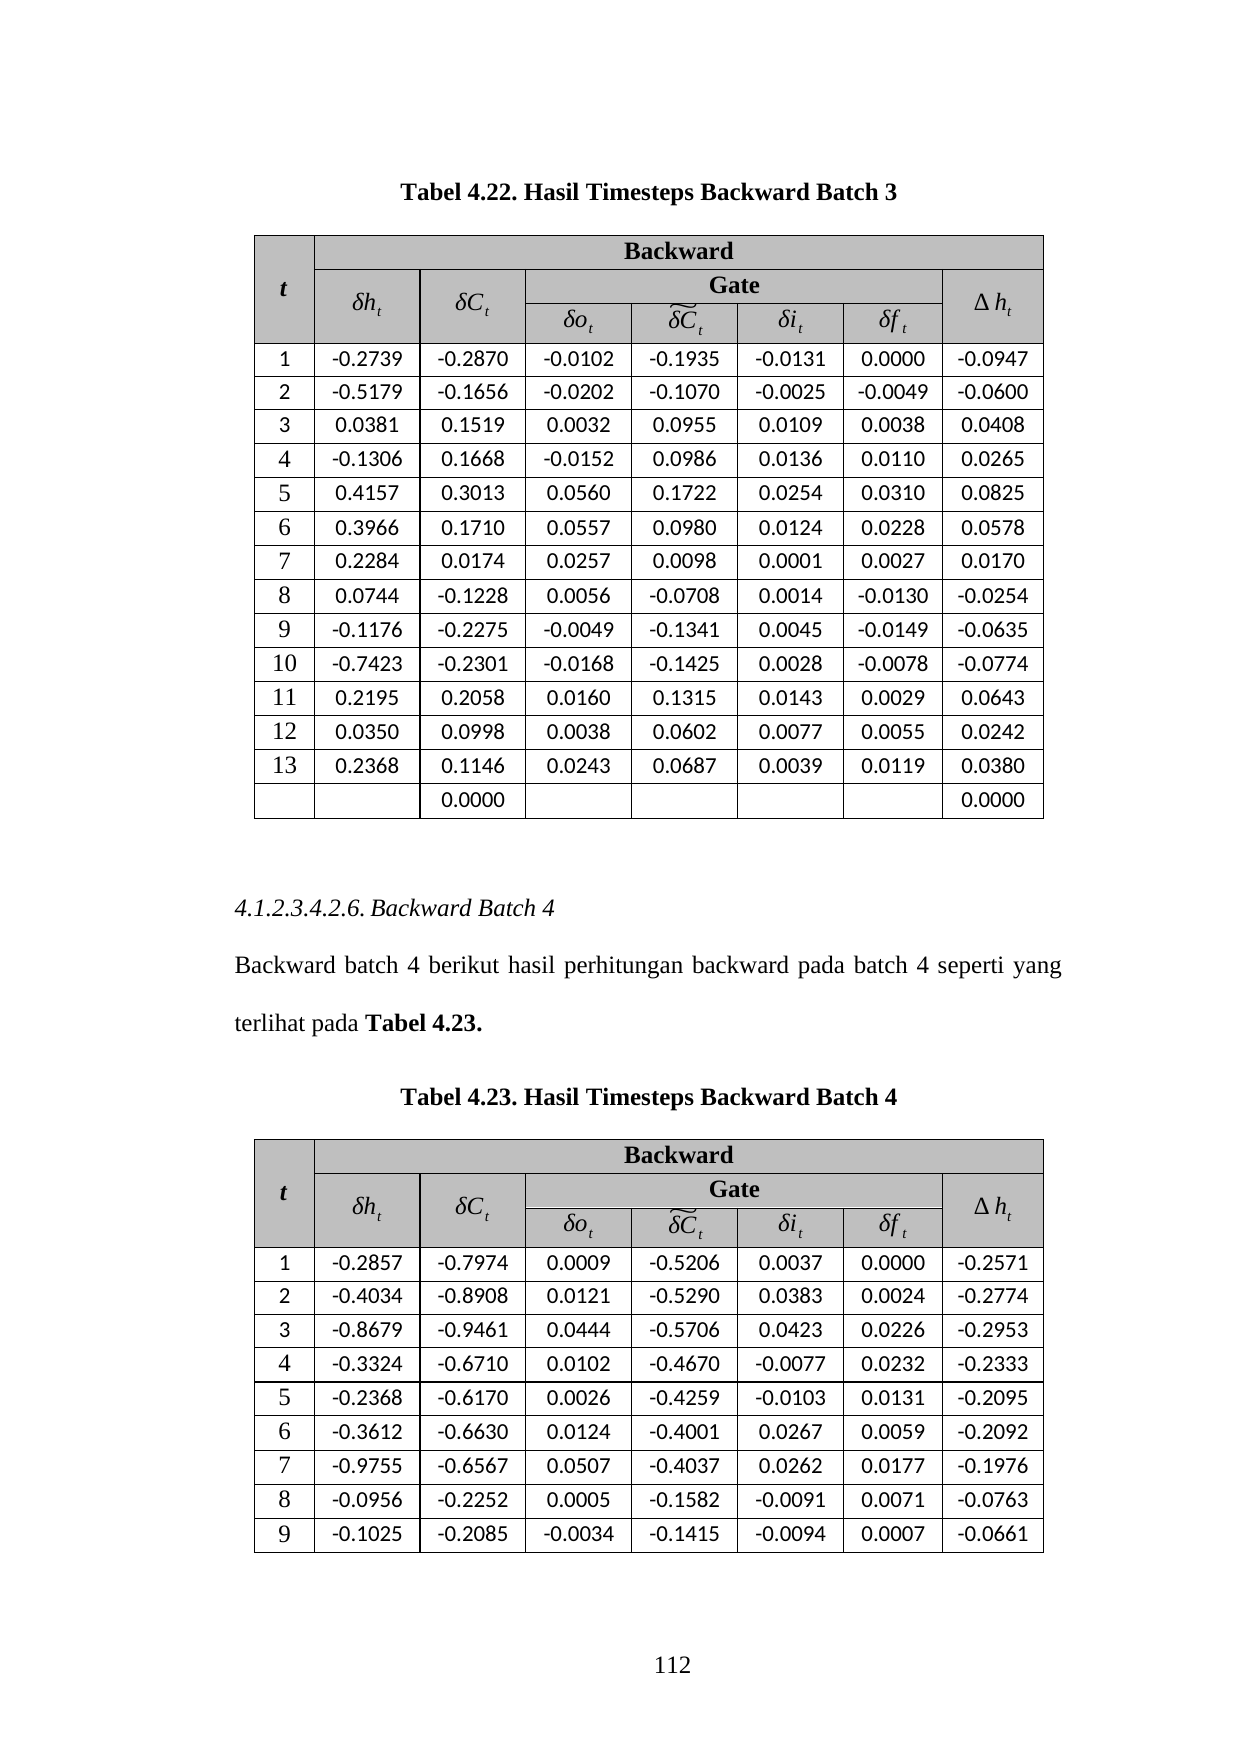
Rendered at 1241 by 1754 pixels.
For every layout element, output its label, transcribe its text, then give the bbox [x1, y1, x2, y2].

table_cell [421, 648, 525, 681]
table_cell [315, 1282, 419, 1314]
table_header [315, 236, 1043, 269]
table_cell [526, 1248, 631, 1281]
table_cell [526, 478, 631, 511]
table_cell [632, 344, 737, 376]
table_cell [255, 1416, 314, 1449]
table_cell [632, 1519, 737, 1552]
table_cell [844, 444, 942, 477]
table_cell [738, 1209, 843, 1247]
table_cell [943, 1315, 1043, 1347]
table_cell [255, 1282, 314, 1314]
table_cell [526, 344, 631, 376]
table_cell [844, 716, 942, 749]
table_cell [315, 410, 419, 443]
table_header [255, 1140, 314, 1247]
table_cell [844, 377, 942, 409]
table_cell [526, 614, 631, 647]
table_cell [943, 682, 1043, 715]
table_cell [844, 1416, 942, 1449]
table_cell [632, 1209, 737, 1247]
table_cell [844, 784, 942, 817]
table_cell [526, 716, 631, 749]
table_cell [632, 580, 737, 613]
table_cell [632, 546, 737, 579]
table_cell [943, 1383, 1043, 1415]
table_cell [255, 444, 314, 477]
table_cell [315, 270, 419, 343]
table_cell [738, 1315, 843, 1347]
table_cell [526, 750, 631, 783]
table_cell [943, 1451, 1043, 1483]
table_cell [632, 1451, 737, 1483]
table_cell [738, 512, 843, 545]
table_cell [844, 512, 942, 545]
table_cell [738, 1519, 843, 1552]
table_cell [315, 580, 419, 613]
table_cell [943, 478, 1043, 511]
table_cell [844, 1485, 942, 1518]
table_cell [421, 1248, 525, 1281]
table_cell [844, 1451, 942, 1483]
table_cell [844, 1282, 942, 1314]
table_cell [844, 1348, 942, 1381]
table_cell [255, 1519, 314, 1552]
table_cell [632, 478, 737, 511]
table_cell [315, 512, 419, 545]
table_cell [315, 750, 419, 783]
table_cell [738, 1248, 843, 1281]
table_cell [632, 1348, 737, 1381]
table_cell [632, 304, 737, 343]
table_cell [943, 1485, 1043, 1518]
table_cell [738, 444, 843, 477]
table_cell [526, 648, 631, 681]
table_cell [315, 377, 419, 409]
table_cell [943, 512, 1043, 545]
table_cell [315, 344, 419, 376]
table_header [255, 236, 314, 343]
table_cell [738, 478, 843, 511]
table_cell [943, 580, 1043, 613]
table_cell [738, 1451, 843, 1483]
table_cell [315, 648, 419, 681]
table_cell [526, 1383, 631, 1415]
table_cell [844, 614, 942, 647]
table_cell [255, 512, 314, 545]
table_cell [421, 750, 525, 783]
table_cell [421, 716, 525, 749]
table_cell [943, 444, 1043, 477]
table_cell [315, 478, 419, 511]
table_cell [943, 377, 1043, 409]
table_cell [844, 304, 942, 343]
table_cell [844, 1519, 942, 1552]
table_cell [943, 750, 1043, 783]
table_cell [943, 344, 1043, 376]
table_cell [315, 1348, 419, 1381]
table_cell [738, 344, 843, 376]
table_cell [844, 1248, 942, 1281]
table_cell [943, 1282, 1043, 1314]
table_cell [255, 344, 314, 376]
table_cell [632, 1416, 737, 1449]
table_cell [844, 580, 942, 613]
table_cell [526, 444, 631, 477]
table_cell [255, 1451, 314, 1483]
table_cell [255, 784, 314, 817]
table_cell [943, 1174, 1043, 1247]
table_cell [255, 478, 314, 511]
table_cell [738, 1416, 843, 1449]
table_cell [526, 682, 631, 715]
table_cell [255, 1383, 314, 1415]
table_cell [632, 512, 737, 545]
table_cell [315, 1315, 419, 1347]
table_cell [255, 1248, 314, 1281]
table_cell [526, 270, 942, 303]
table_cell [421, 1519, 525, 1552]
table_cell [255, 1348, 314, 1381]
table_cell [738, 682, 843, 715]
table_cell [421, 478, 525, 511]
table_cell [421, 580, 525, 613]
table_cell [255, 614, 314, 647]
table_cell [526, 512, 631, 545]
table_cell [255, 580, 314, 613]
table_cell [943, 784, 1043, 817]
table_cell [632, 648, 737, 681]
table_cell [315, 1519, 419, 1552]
subtitle Backward Batch 4 [234, 893, 1063, 921]
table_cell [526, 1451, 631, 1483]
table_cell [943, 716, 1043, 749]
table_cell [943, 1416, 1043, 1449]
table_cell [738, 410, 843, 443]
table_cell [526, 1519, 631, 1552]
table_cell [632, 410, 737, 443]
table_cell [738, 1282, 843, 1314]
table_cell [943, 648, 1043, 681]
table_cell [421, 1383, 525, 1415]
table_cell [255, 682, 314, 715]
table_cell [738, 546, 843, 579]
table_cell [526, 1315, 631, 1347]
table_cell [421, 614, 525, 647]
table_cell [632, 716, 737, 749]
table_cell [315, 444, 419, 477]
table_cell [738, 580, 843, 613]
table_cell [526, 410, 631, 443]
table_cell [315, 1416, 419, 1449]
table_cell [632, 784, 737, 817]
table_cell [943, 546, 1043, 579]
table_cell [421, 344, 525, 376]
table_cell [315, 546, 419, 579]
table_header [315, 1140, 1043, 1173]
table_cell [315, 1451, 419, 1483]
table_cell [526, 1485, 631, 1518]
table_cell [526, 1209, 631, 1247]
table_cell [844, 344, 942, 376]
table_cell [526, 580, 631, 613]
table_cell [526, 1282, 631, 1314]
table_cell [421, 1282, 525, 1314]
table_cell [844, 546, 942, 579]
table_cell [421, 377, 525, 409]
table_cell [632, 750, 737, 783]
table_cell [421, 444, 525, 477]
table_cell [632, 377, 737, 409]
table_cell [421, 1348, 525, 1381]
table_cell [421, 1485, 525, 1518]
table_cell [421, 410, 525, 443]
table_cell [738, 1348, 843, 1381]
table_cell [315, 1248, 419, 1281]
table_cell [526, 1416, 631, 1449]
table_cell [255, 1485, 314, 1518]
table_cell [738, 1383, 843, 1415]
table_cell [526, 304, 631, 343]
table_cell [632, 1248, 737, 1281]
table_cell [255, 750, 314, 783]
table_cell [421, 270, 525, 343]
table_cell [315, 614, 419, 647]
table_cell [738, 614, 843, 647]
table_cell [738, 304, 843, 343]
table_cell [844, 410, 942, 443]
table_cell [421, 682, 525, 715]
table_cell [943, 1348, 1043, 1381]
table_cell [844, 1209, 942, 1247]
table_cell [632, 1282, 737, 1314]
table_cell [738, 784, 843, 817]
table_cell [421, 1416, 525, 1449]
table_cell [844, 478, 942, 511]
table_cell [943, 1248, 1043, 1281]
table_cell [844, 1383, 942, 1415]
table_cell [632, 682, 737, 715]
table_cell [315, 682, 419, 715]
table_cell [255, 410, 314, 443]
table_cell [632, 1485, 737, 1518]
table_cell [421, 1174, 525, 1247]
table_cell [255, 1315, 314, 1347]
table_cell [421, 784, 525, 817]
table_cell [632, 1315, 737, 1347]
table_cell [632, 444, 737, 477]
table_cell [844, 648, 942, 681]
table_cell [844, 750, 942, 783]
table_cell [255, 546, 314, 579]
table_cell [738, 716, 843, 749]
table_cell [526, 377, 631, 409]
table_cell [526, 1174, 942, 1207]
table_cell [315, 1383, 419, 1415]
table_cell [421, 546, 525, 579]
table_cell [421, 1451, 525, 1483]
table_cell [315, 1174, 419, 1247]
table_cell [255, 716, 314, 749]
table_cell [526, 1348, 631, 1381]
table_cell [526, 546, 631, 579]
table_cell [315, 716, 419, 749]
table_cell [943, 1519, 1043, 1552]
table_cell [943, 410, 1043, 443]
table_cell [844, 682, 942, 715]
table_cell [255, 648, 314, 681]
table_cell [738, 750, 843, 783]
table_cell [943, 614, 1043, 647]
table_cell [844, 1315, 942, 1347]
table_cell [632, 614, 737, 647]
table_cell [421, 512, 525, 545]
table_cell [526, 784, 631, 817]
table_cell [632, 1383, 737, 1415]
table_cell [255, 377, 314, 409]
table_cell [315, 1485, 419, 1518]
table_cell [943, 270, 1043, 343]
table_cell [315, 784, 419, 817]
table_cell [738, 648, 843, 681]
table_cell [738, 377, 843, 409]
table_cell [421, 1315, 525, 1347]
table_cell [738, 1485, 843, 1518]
